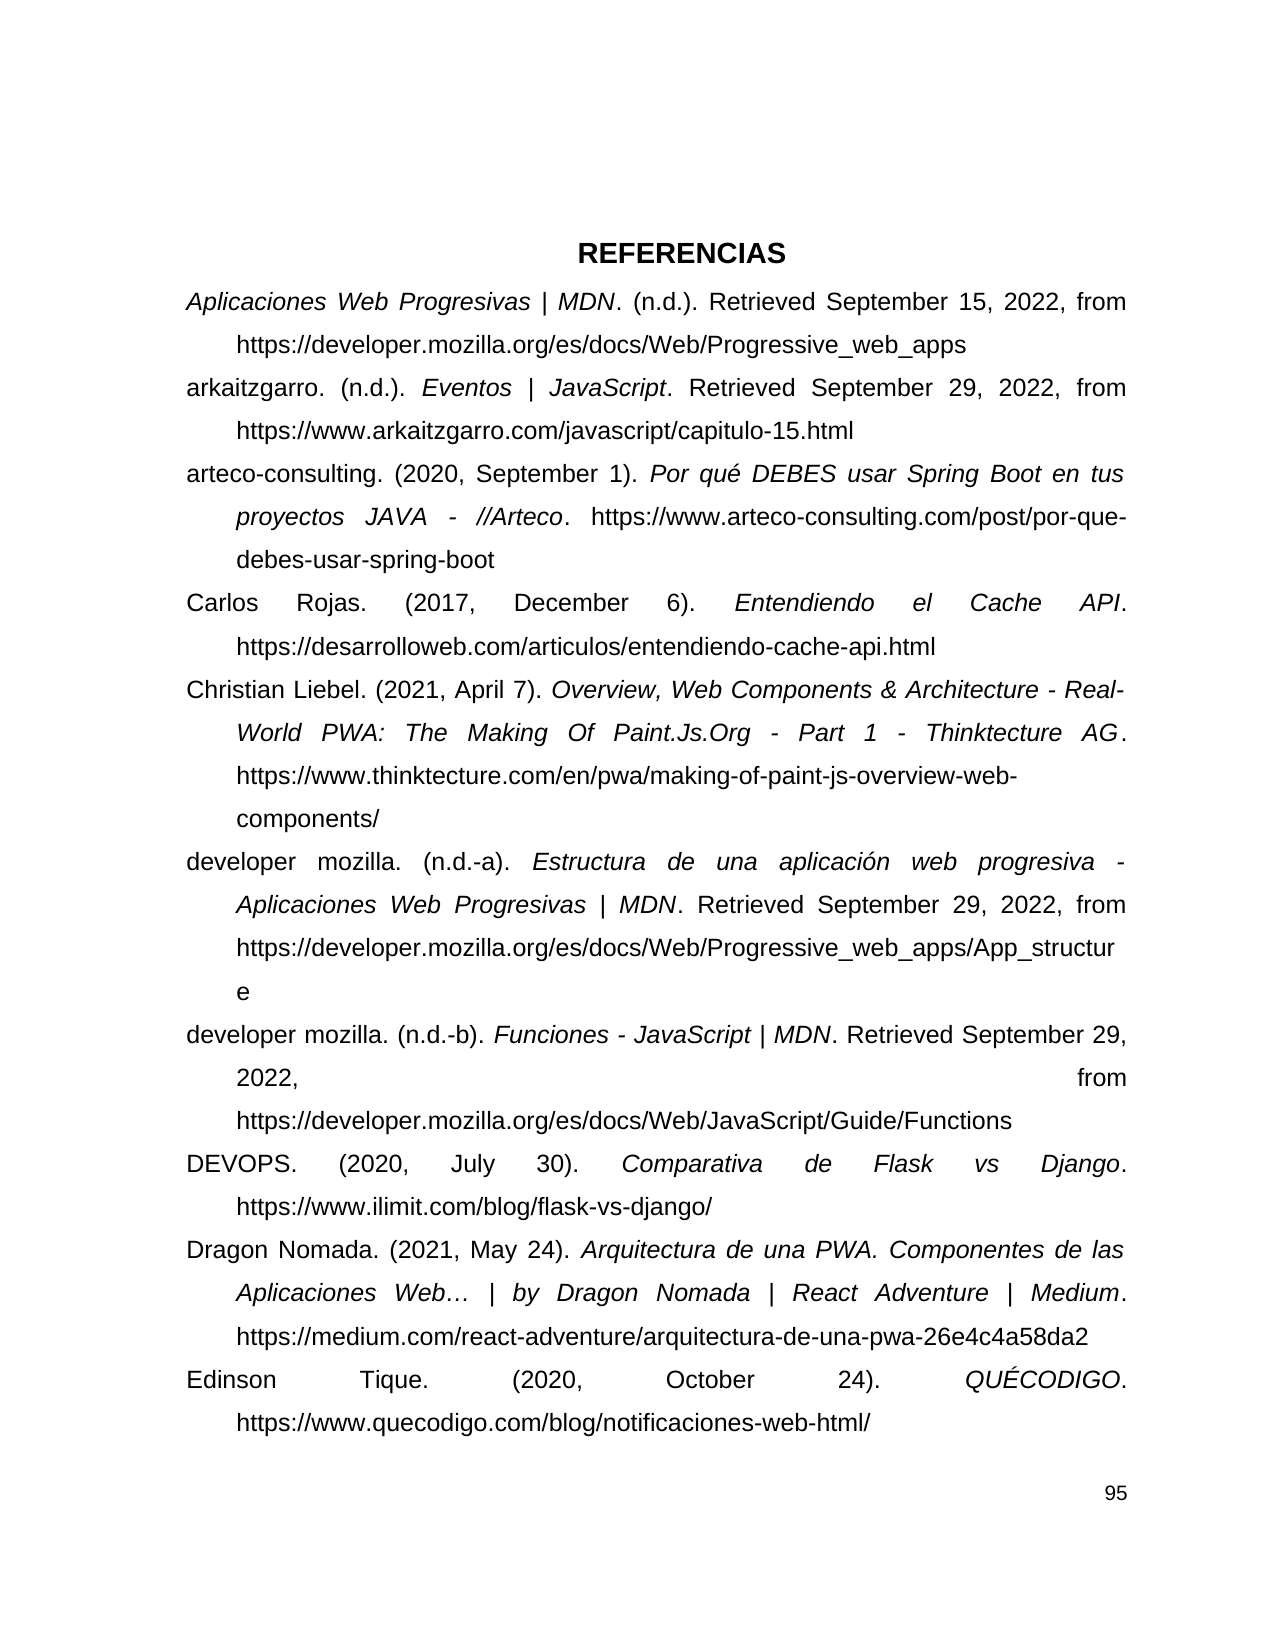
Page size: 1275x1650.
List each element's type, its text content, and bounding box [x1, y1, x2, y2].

text REFERENCIAS [236, 236, 1127, 270]
